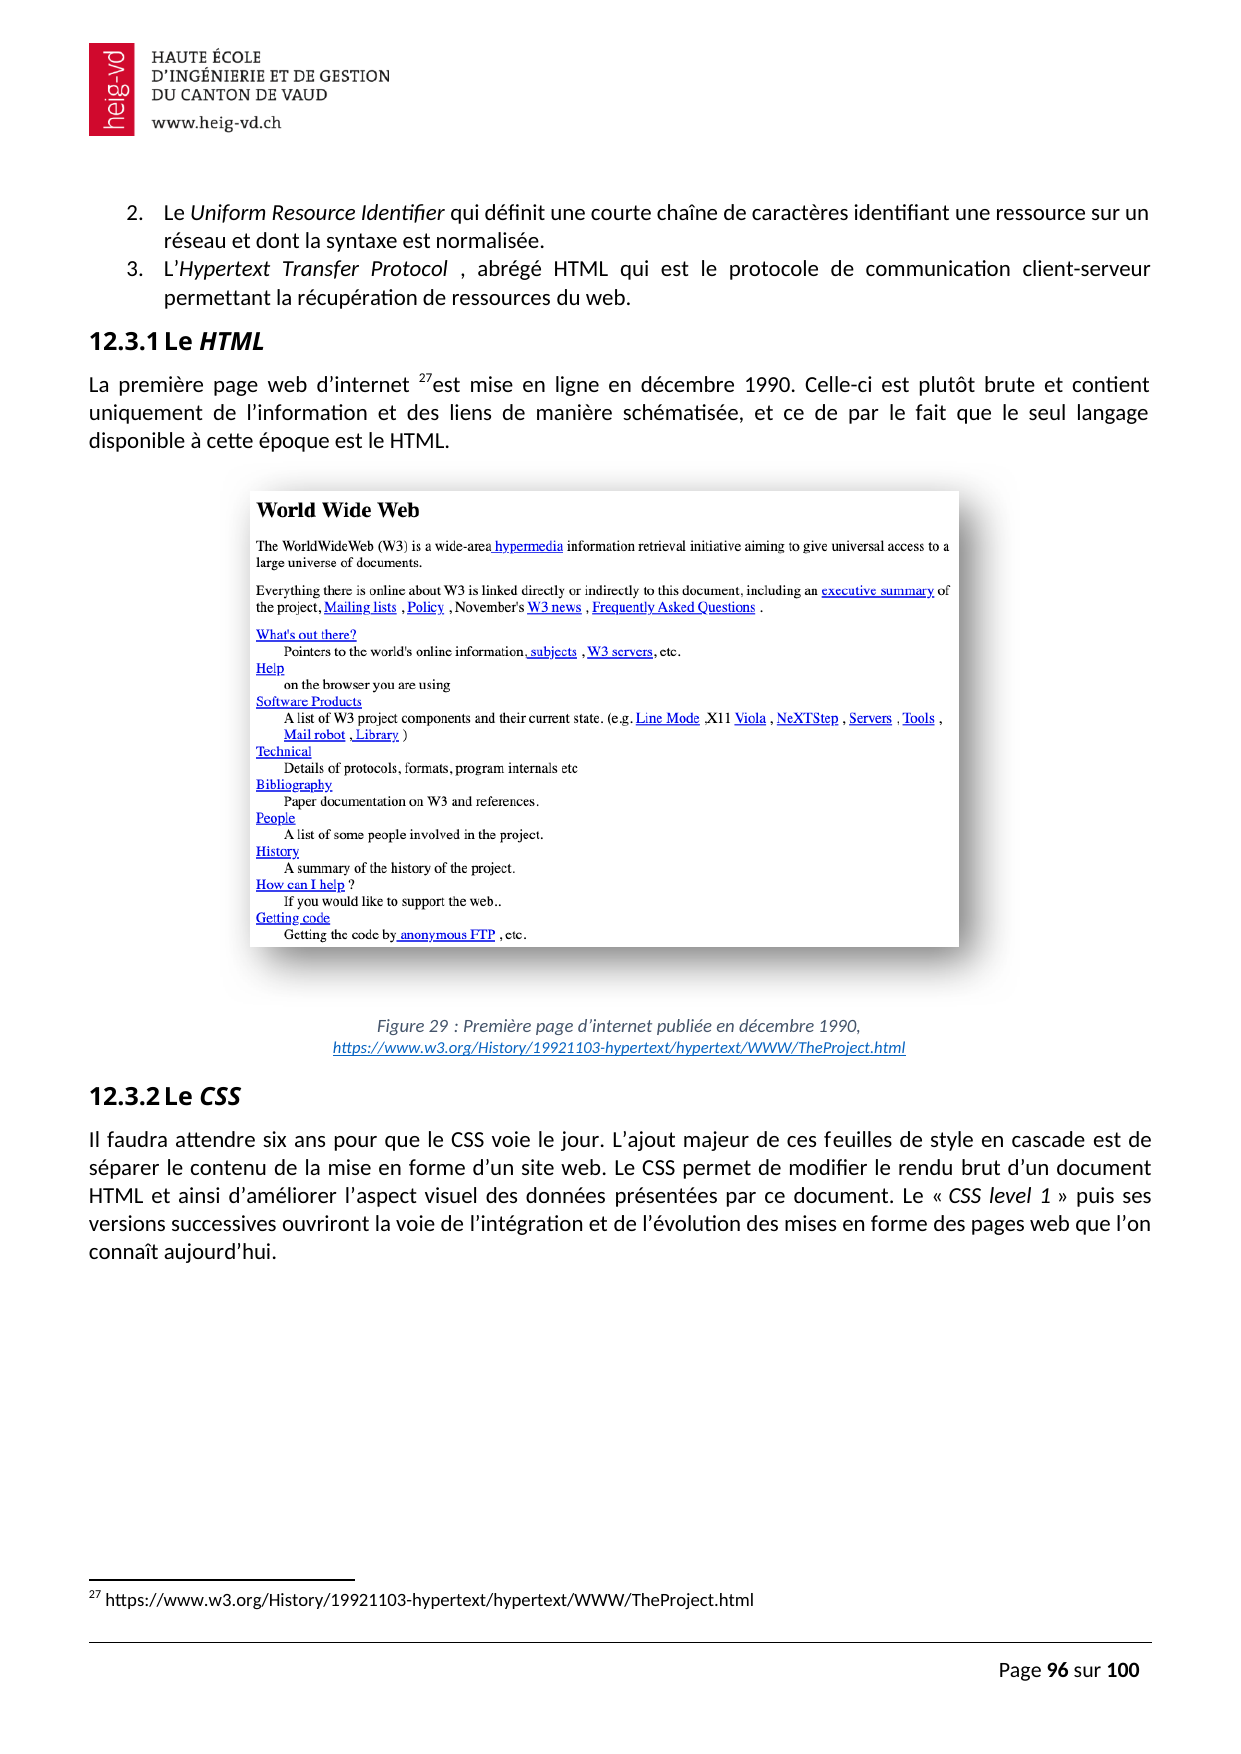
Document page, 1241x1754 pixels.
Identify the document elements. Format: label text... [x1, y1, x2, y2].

list Le Uniform Resource Identifier qui définit une courte chaîne de caractères identifiant une ressource sur un réseau et dont la syntaxe est normalisée. [126, 198, 1152, 254]
picture [89, 43, 389, 136]
picture [250, 491, 959, 947]
text La première page web d’internet est mise en ligne en décembre 1990. Celle-ci est plutôt brute et contient uniquement de l’information et des liens de manière schématisée, et ce de par le fait que le seul langage disponible à cette époque est le HTML. [89, 370, 1152, 454]
subtitle Le CSS [89, 1078, 1152, 1112]
text Il faudra attendre six ans pour que le CSS voie le jour. L’ajout majeur de ces feuilles de style en cascade est de séparer le contenu de la mise en forme d’un site web. Le CSS permet de modifier le rendu brut d’un document HTML et ainsi d’améliorer l’aspect visuel des données présentées par ce document. Le « CSS level 1 » puis ses versions successives ouvriront la voie de l’intégration et de l’évolution des mises en forme des pages web que l’on connaît aujourd’hui. [89, 1125, 1152, 1265]
list L’Hypertext Transfer Protocol , abrégé HTML qui est le protocole de communication client-serveur permettant la récupération de ressources du web. [126, 254, 1152, 311]
subtitle Le HTML [89, 323, 1152, 357]
